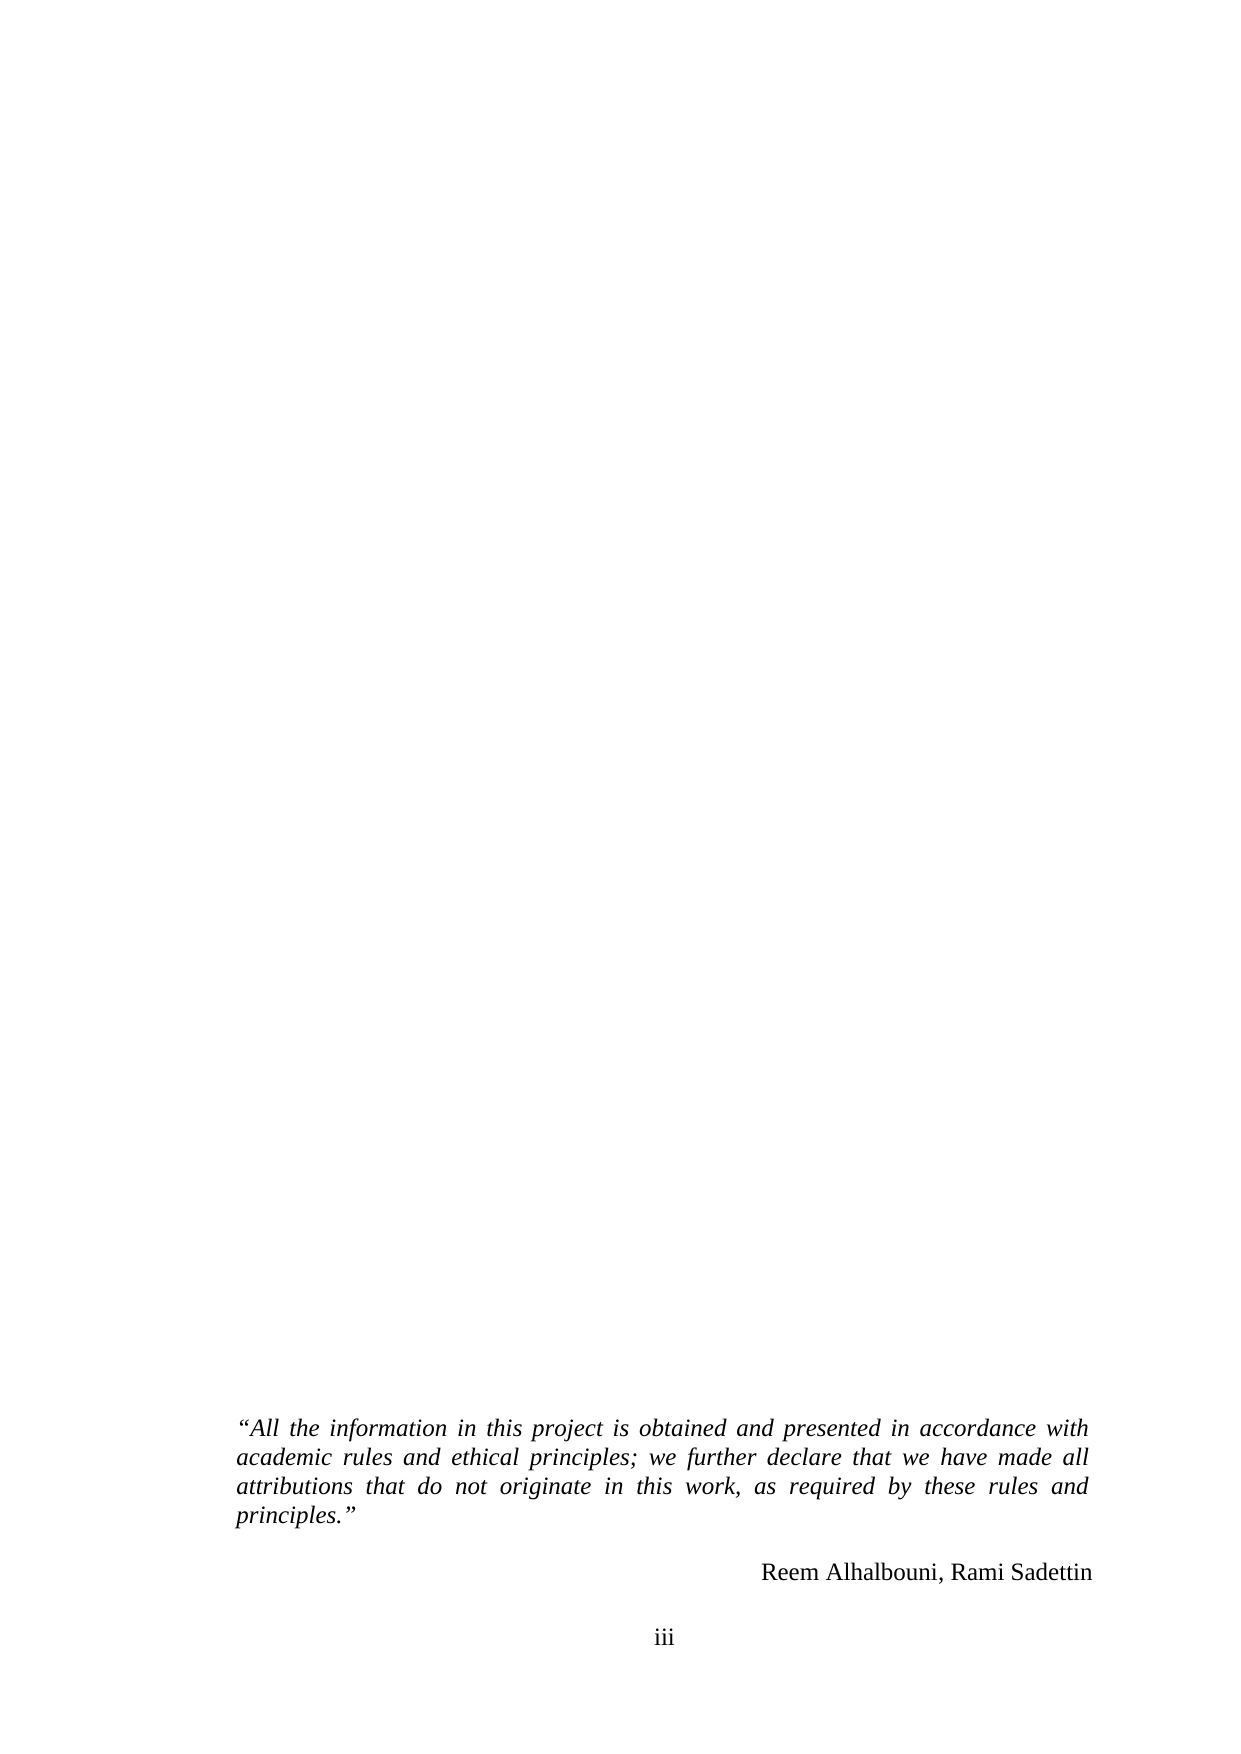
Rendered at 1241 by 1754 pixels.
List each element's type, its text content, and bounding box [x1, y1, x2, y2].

text “All the information in this project is obtained and presented in accordance with academic rules and ethical principles; we further declare that we have made all attributions that do not originate in this work, as required by these rules and principles.” [236, 1413, 1092, 1528]
text Reem Alhalbouni, Rami Sadettin [236, 1557, 1092, 1586]
